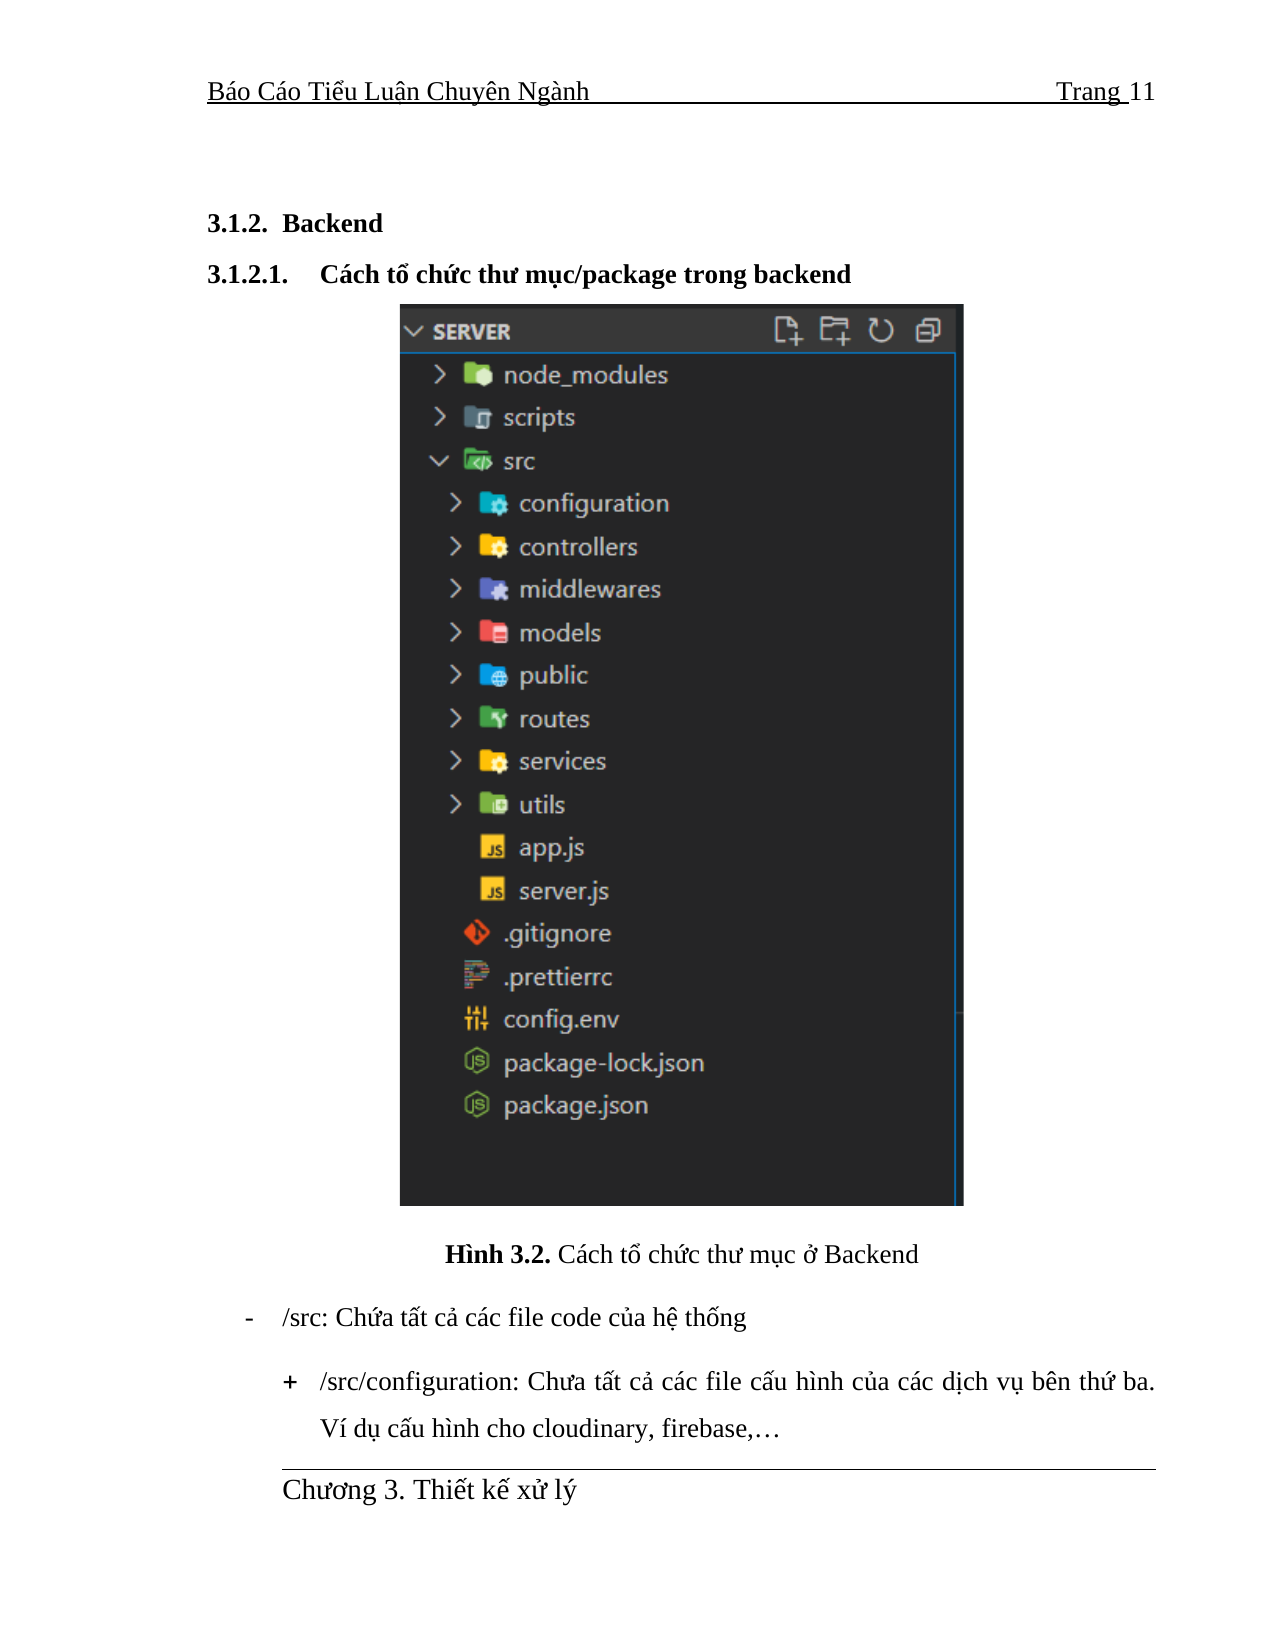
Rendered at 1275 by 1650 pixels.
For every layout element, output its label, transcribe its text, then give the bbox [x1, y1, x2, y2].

subtitle Backend [207, 207, 1156, 238]
list /src: Chứa tất cả các file code của hệ thống [244, 1302, 1156, 1333]
text Hình 3.2. Cách tổ chức thư mục ở Backend [207, 1238, 1156, 1269]
picture [399, 304, 964, 1206]
list /src/configuration: Chưa tất cả các file cấu hình của các dịch vụ bên thứ ba. Ví dụ cấu hình cho cloudinary, firebase,… [282, 1365, 1156, 1443]
subtitle Cách tổ chức thư mục/package trong backend [207, 258, 1156, 289]
